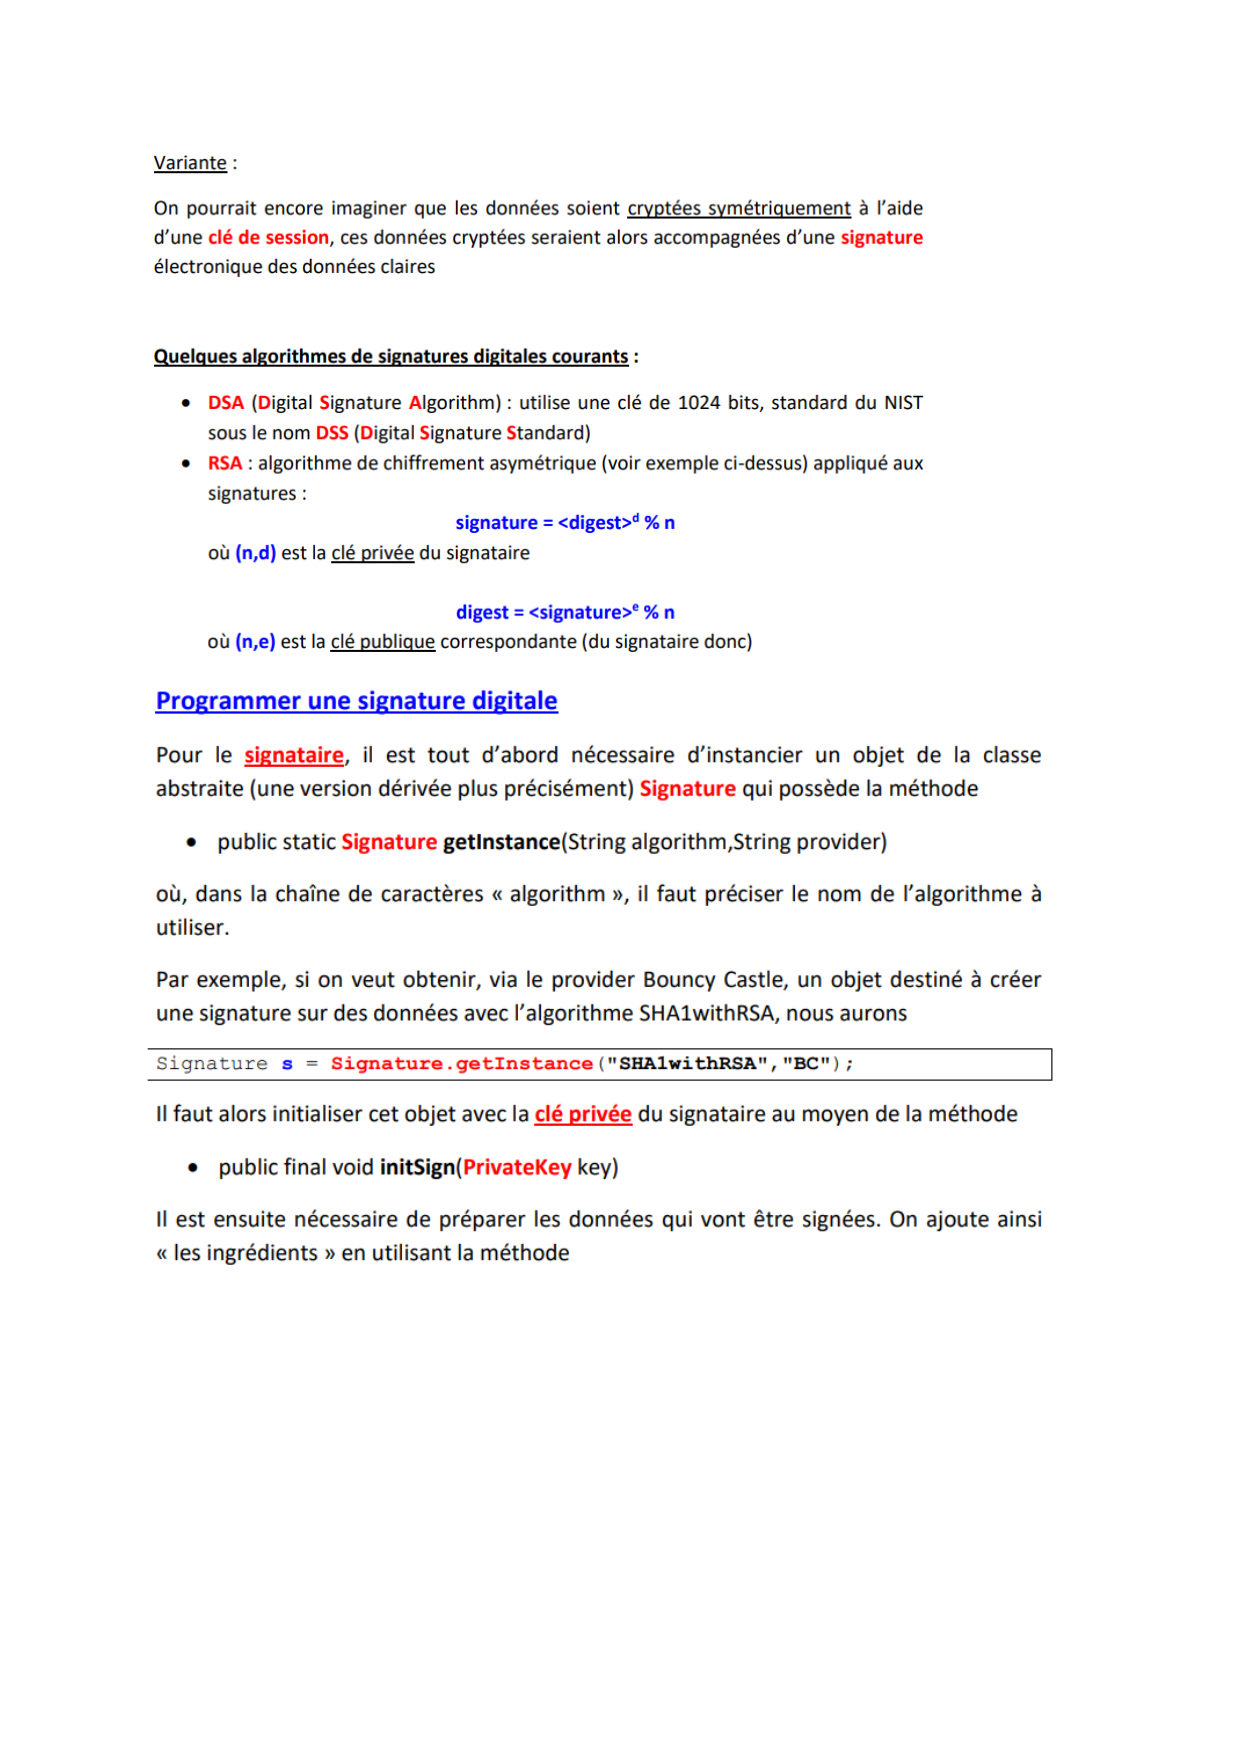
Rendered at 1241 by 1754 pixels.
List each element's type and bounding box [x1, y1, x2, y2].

picture [147, 147, 927, 661]
picture [147, 679, 1055, 1273]
